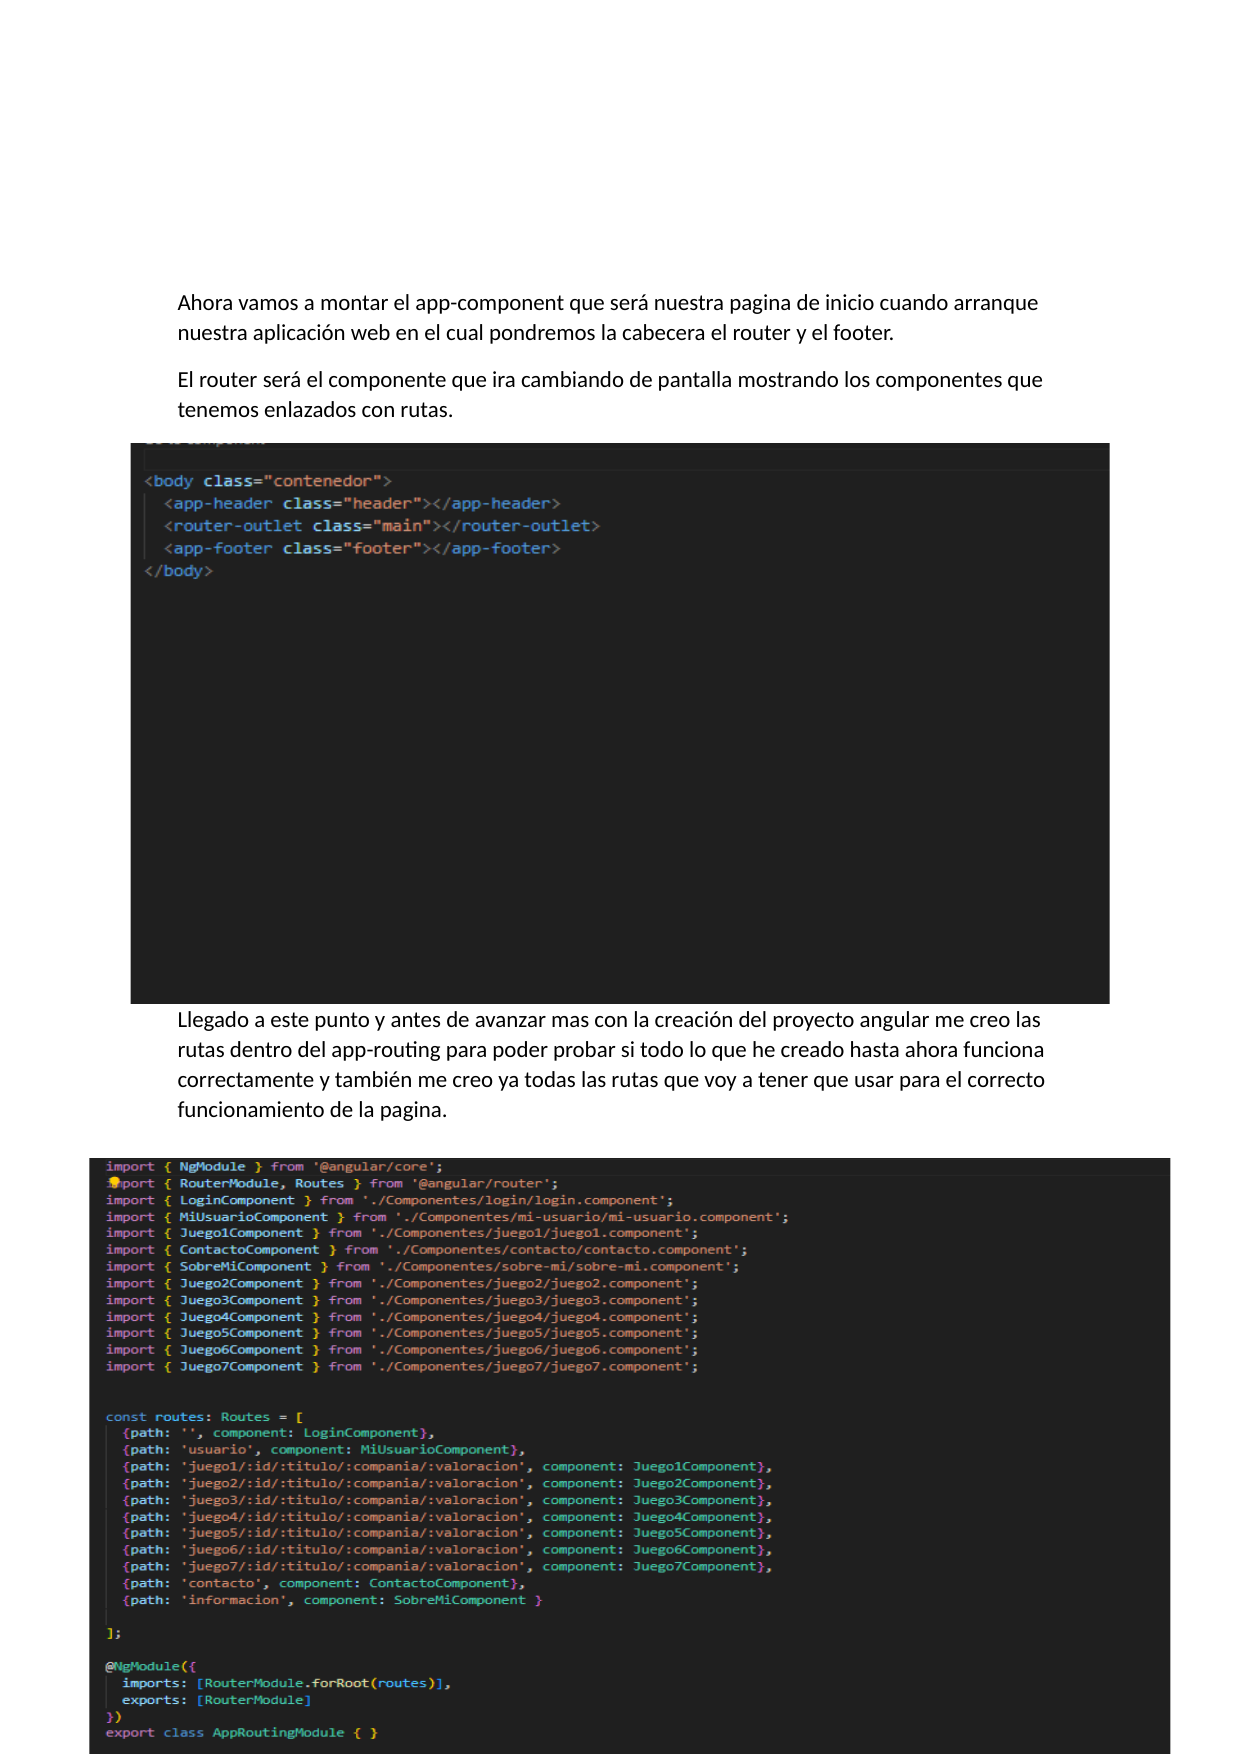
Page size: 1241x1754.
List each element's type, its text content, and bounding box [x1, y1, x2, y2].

picture [130, 443, 1110, 1004]
text Llegado a este punto y antes de avanzar mas con la creación del proyecto angular me creo las rutas dentro del app-routing para poder probar si todo lo que he creado hasta ahora funciona correctamente y también me creo ya todas las rutas que voy a tener que usar para el correcto funcionamiento de la pagina. [177, 1005, 1063, 1123]
picture [89, 1158, 1171, 1754]
text Ahora vamos a montar el app-component que será nuestra pagina de inicio cuando arranque nuestra aplicación web en el cual pondremos la cabecera el router y el footer. [177, 288, 1063, 346]
text El router será el componente que ira cambiando de pantalla mostrando los componentes que tenemos enlazados con rutas. [177, 365, 1063, 423]
